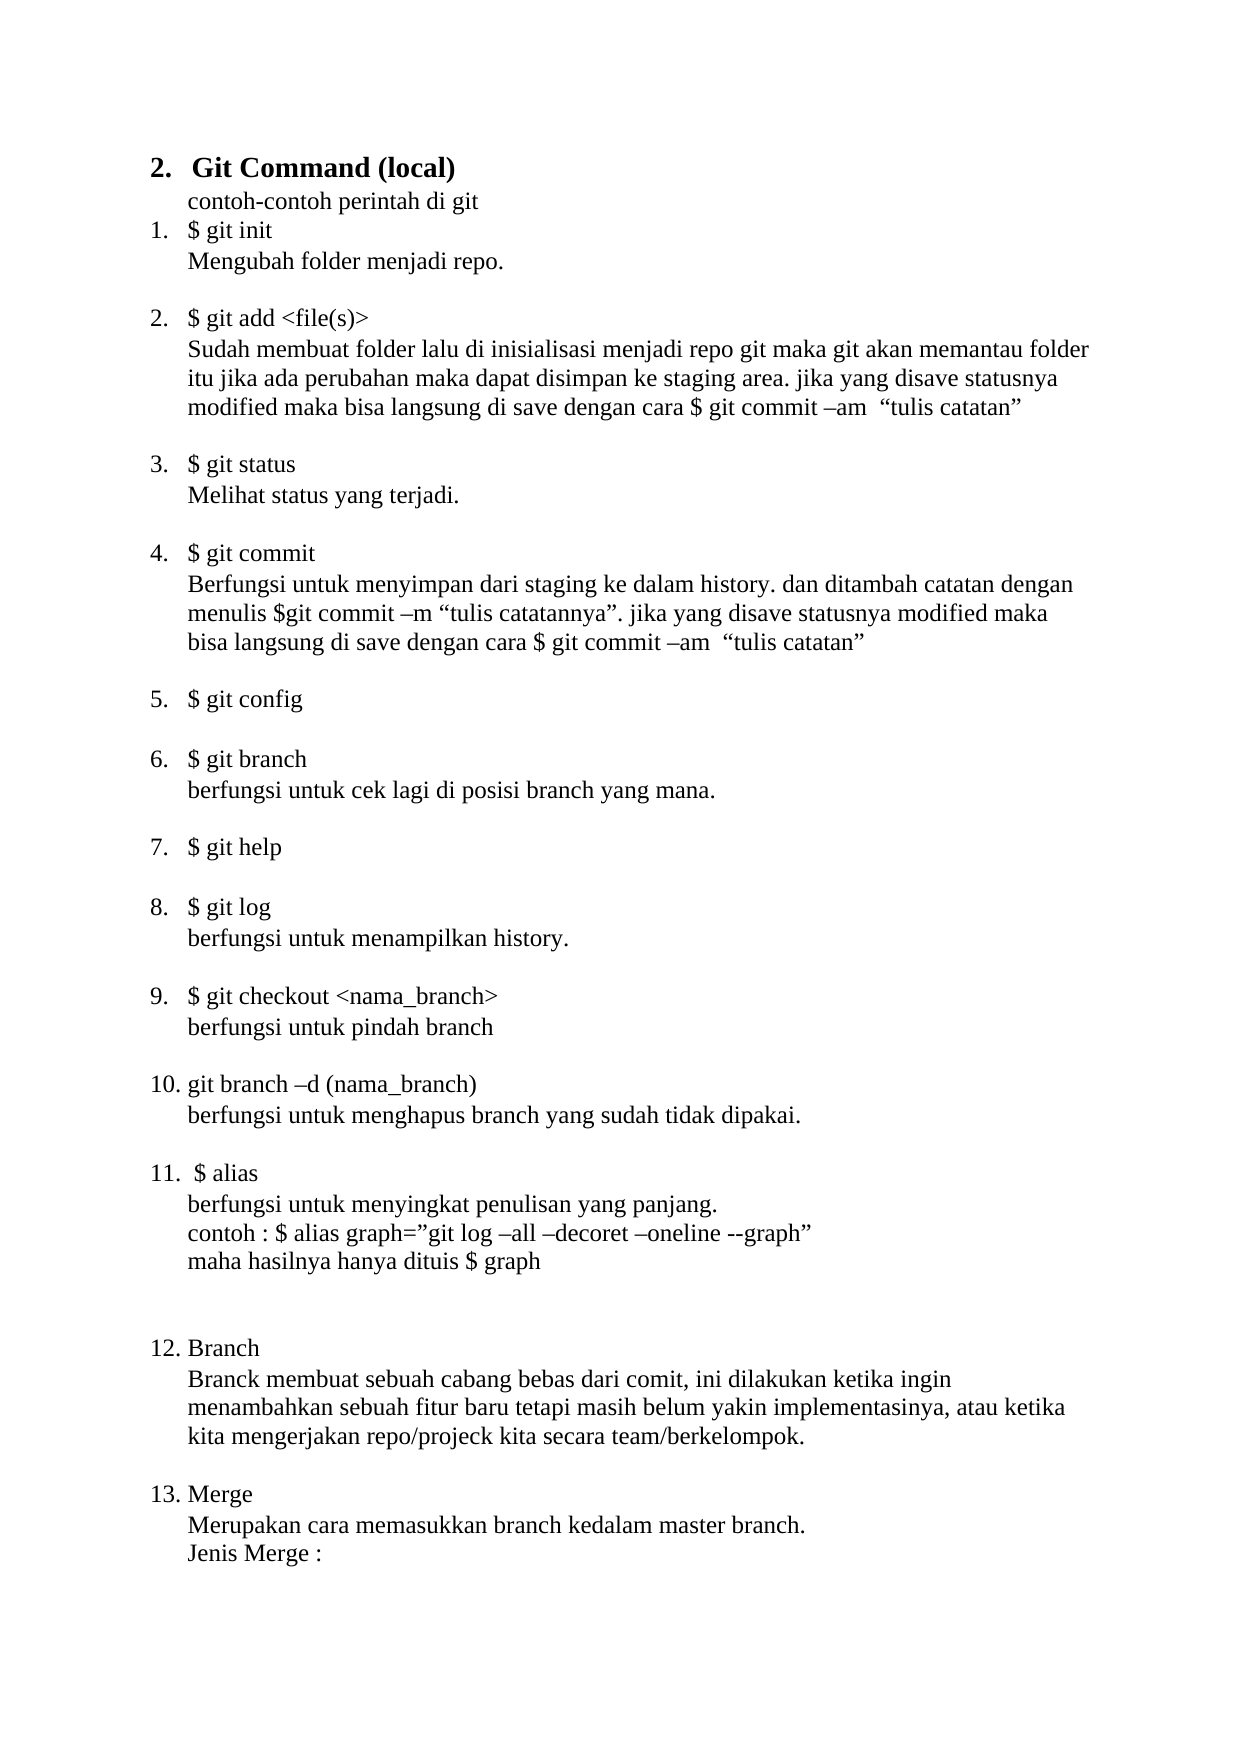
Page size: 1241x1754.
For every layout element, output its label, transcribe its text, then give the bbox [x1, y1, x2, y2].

subtitle $ git help [150, 832, 1090, 861]
text berfungsi untuk menampilkan history. [150, 923, 1090, 952]
text berfungsi untuk pindah branch [150, 1012, 1090, 1041]
text contoh-contoh perintah di git [187, 186, 1090, 215]
subtitle git branch –d (nama_branch) [150, 1069, 1090, 1098]
subtitle $ git add <file(s)> [150, 303, 1090, 332]
subtitle $ git config [150, 684, 1090, 713]
text Berfungsi untuk menyimpan dari staging ke dalam history. dan ditambah catatan dengan menulis $git commit –m “tulis catatannya”. jika yang disave statusnya modified maka bisa langsung di save dengan cara $ git commit –am “tulis catatan” [187, 569, 1090, 655]
text Melihat status yang terjadi. [150, 481, 1090, 509]
subtitle Git Command (local) [150, 150, 1090, 183]
text Sudah membuat folder lalu di inisialisasi menjadi repo git maka git akan memantau folder itu jika ada perubahan maka dapat disimpan ke staging area. jika yang disave statusnya modified maka bisa langsung di save dengan cara $ git commit –am “tulis catatan” [187, 334, 1090, 421]
subtitle $ git commit [150, 538, 1090, 567]
text maha hasilnya hanya dituis $ graph [150, 1246, 1090, 1275]
subtitle $ git checkout <nama_branch> [150, 981, 1090, 1009]
subtitle $ alias [150, 1158, 1090, 1187]
subtitle $ git log [150, 892, 1090, 921]
subtitle Branch [150, 1333, 1090, 1361]
text Jenis Merge : [187, 1538, 1090, 1567]
subtitle $ git status [150, 449, 1090, 478]
subtitle $ git init [150, 215, 1090, 244]
text berfungsi untuk cek lagi di posisi branch yang mana. [150, 775, 1090, 804]
subtitle $ git branch [150, 744, 1090, 773]
text berfungsi untuk menyingkat penulisan yang panjang. [150, 1189, 1090, 1218]
text Mengubah folder menjadi repo. [150, 246, 1090, 275]
text contoh : $ alias graph=”git log –all –decoret –oneline --graph” [150, 1218, 1090, 1246]
text Branck membuat sebuah cabang bebas dari comit, ini dilakukan ketika ingin menambahkan sebuah fitur baru tetapi masih belum yakin implementasinya, atau ketika kita mengerjakan repo/projeck kita secara team/berkelompok. [187, 1364, 1090, 1450]
text berfungsi untuk menghapus branch yang sudah tidak dipakai. [150, 1100, 1090, 1129]
text Merupakan cara memasukkan branch kedalam master branch. [187, 1510, 1090, 1538]
subtitle Merge [150, 1479, 1090, 1507]
